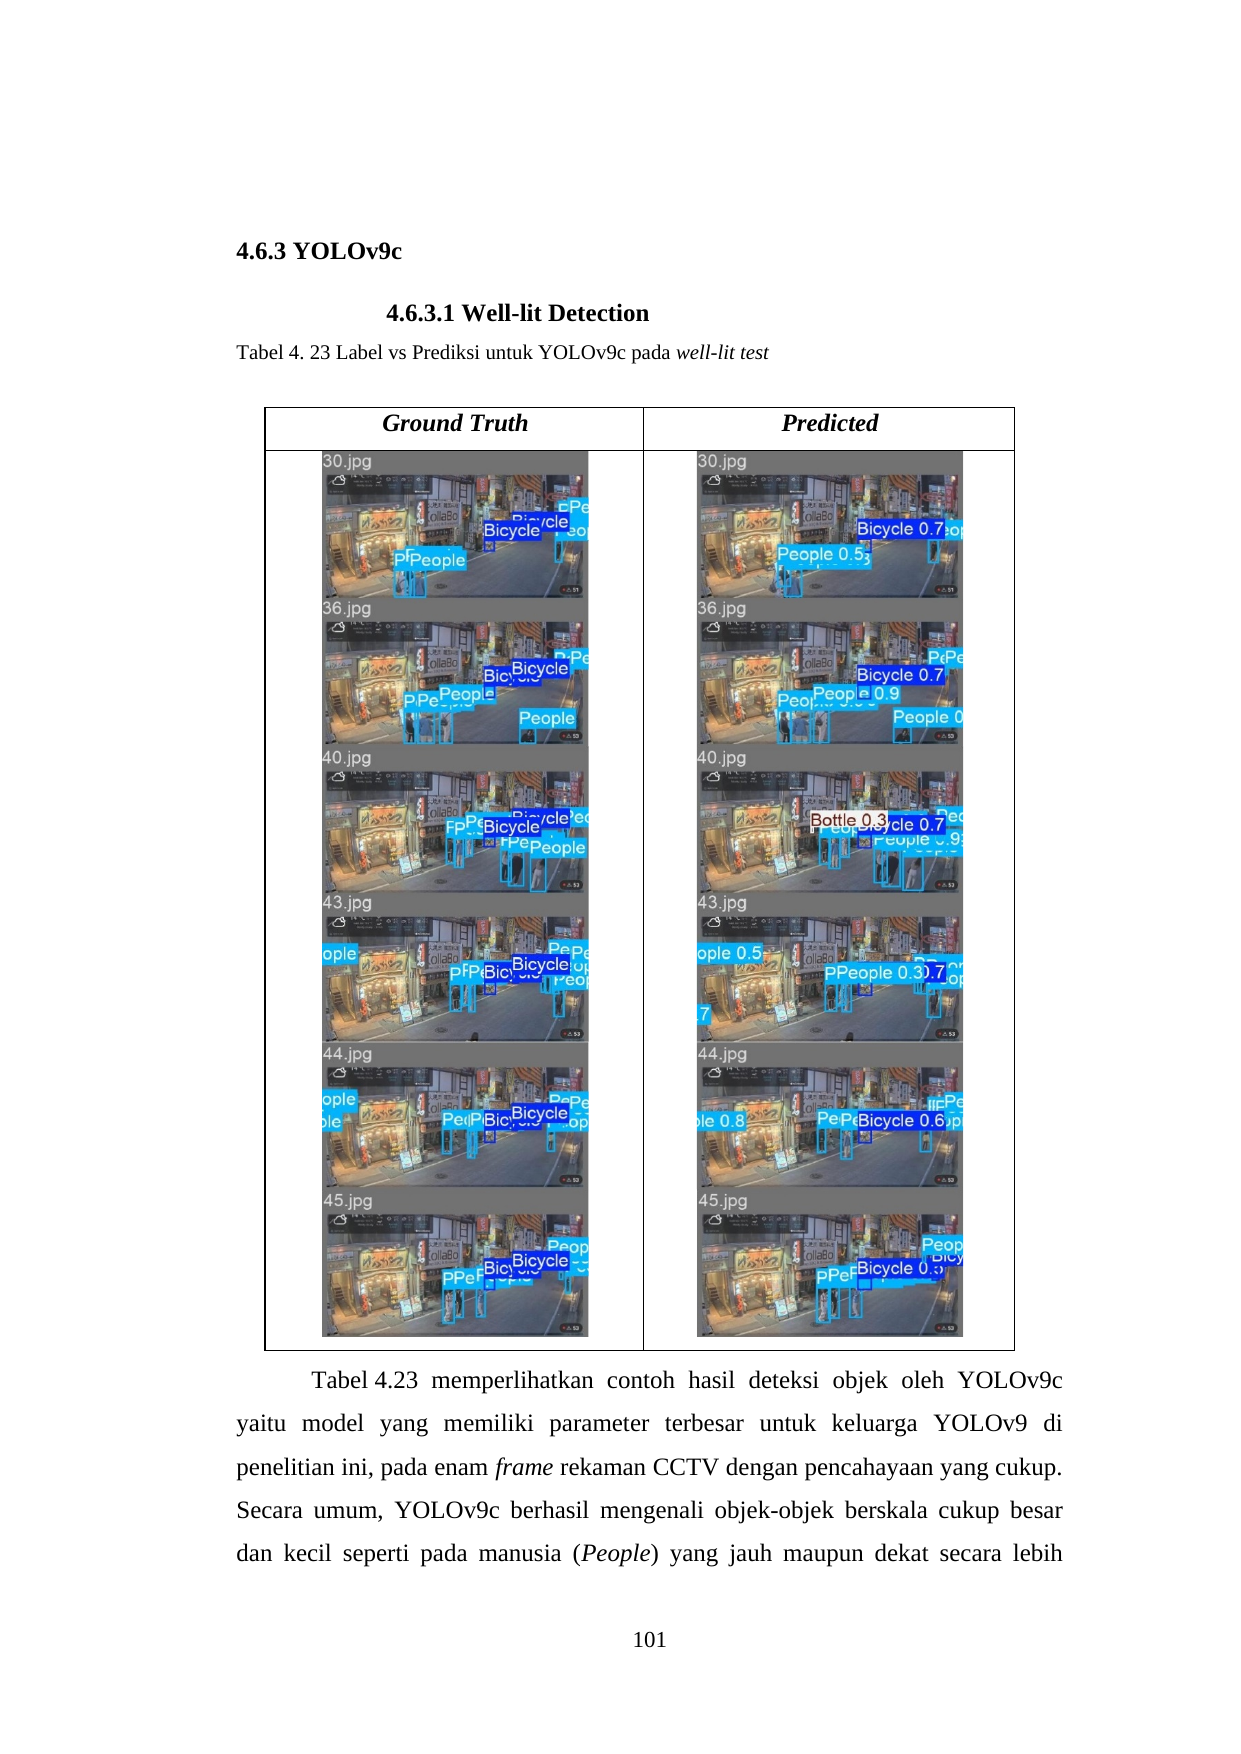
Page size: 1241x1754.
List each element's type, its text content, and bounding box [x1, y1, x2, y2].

table_cell [644, 451, 1014, 1350]
picture [696, 451, 964, 1337]
text Tabel 4. 23 Label vs Prediksi untuk YOLOv9c pada well-lit test [236, 340, 1063, 364]
subtitle 4.6.3.1 Well-lit Detection [311, 298, 1063, 327]
picture [578, 1268, 589, 1272]
table_cell [266, 451, 643, 1350]
subtitle 4.6.3 YOLOv9c [236, 236, 1063, 265]
table_header Predicted [644, 408, 1014, 450]
table_header Ground Truth [266, 408, 643, 450]
picture [322, 451, 589, 1337]
